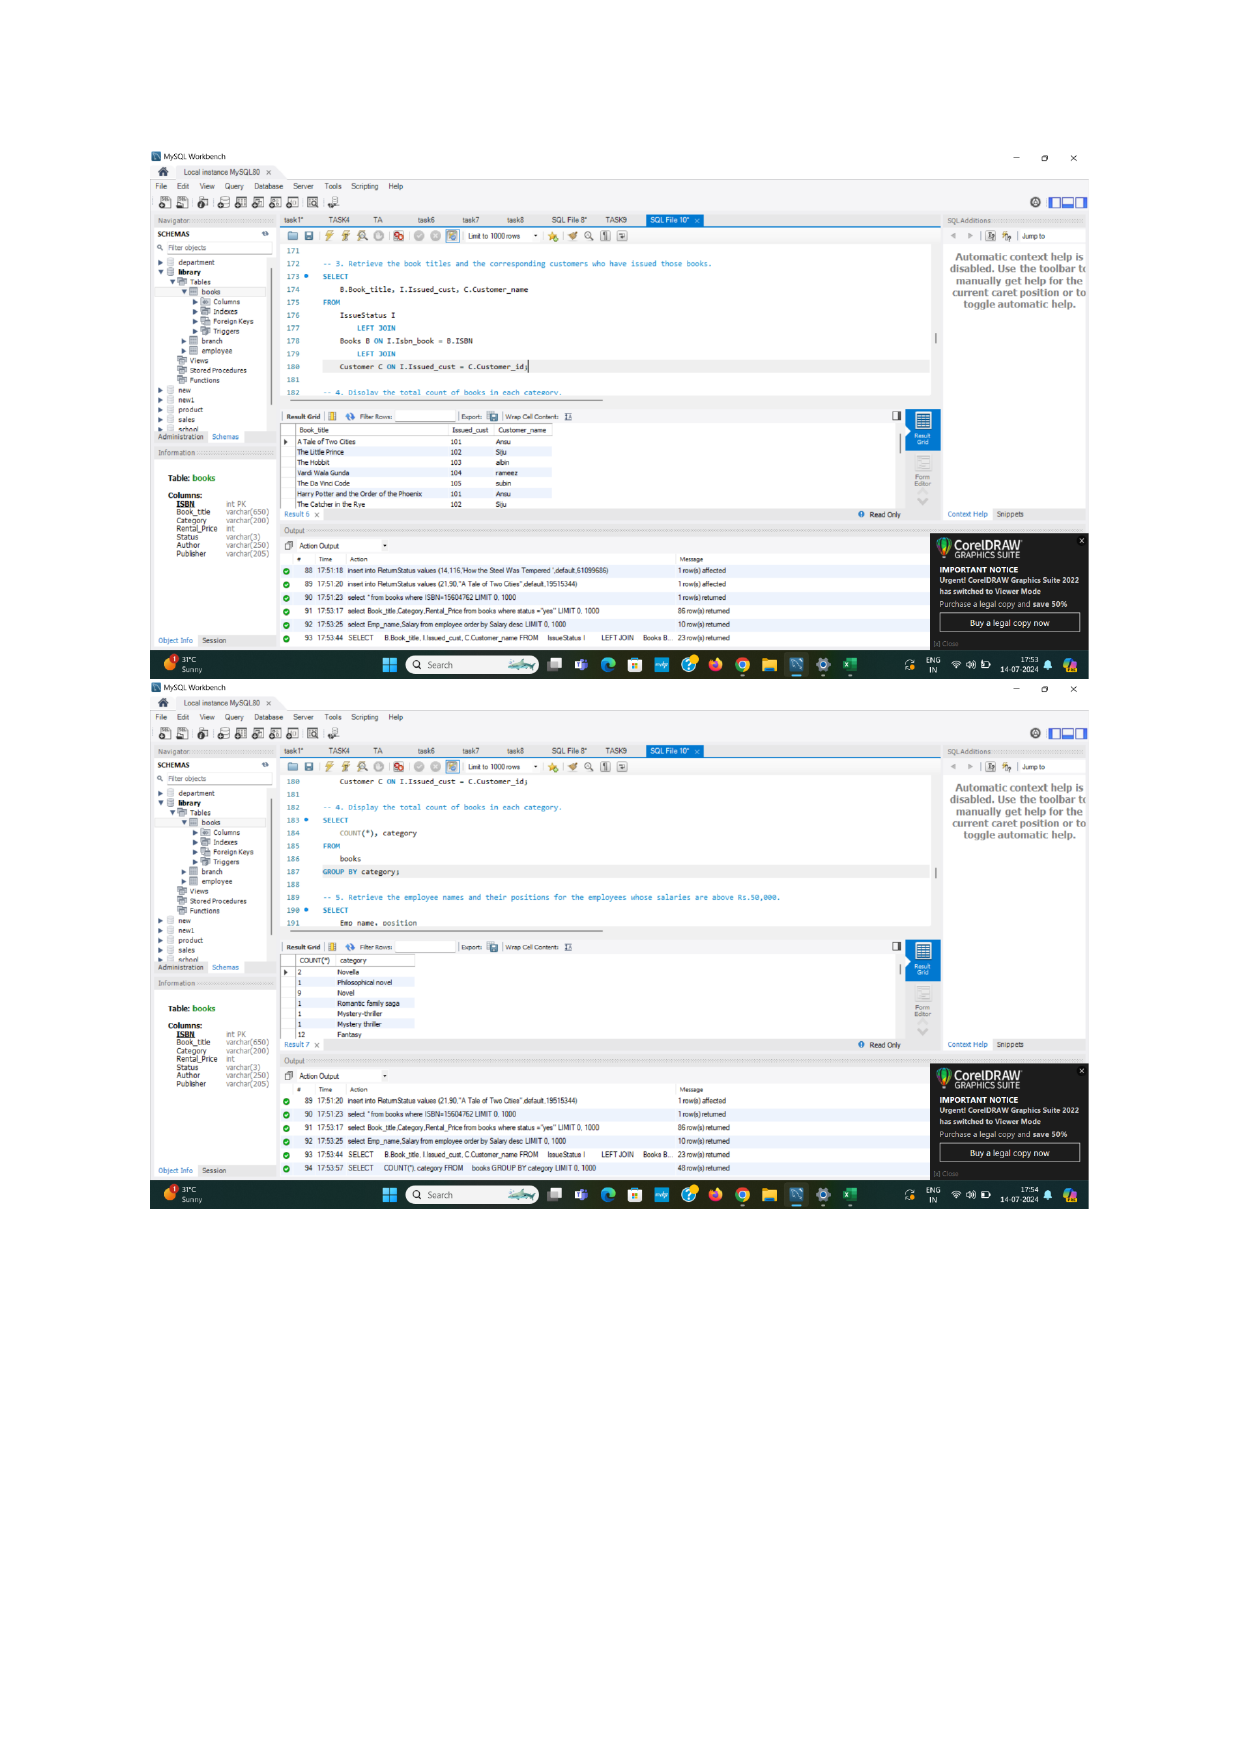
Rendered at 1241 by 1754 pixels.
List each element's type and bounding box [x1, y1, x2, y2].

picture [150, 150, 1089, 679]
picture [150, 680, 1089, 1209]
